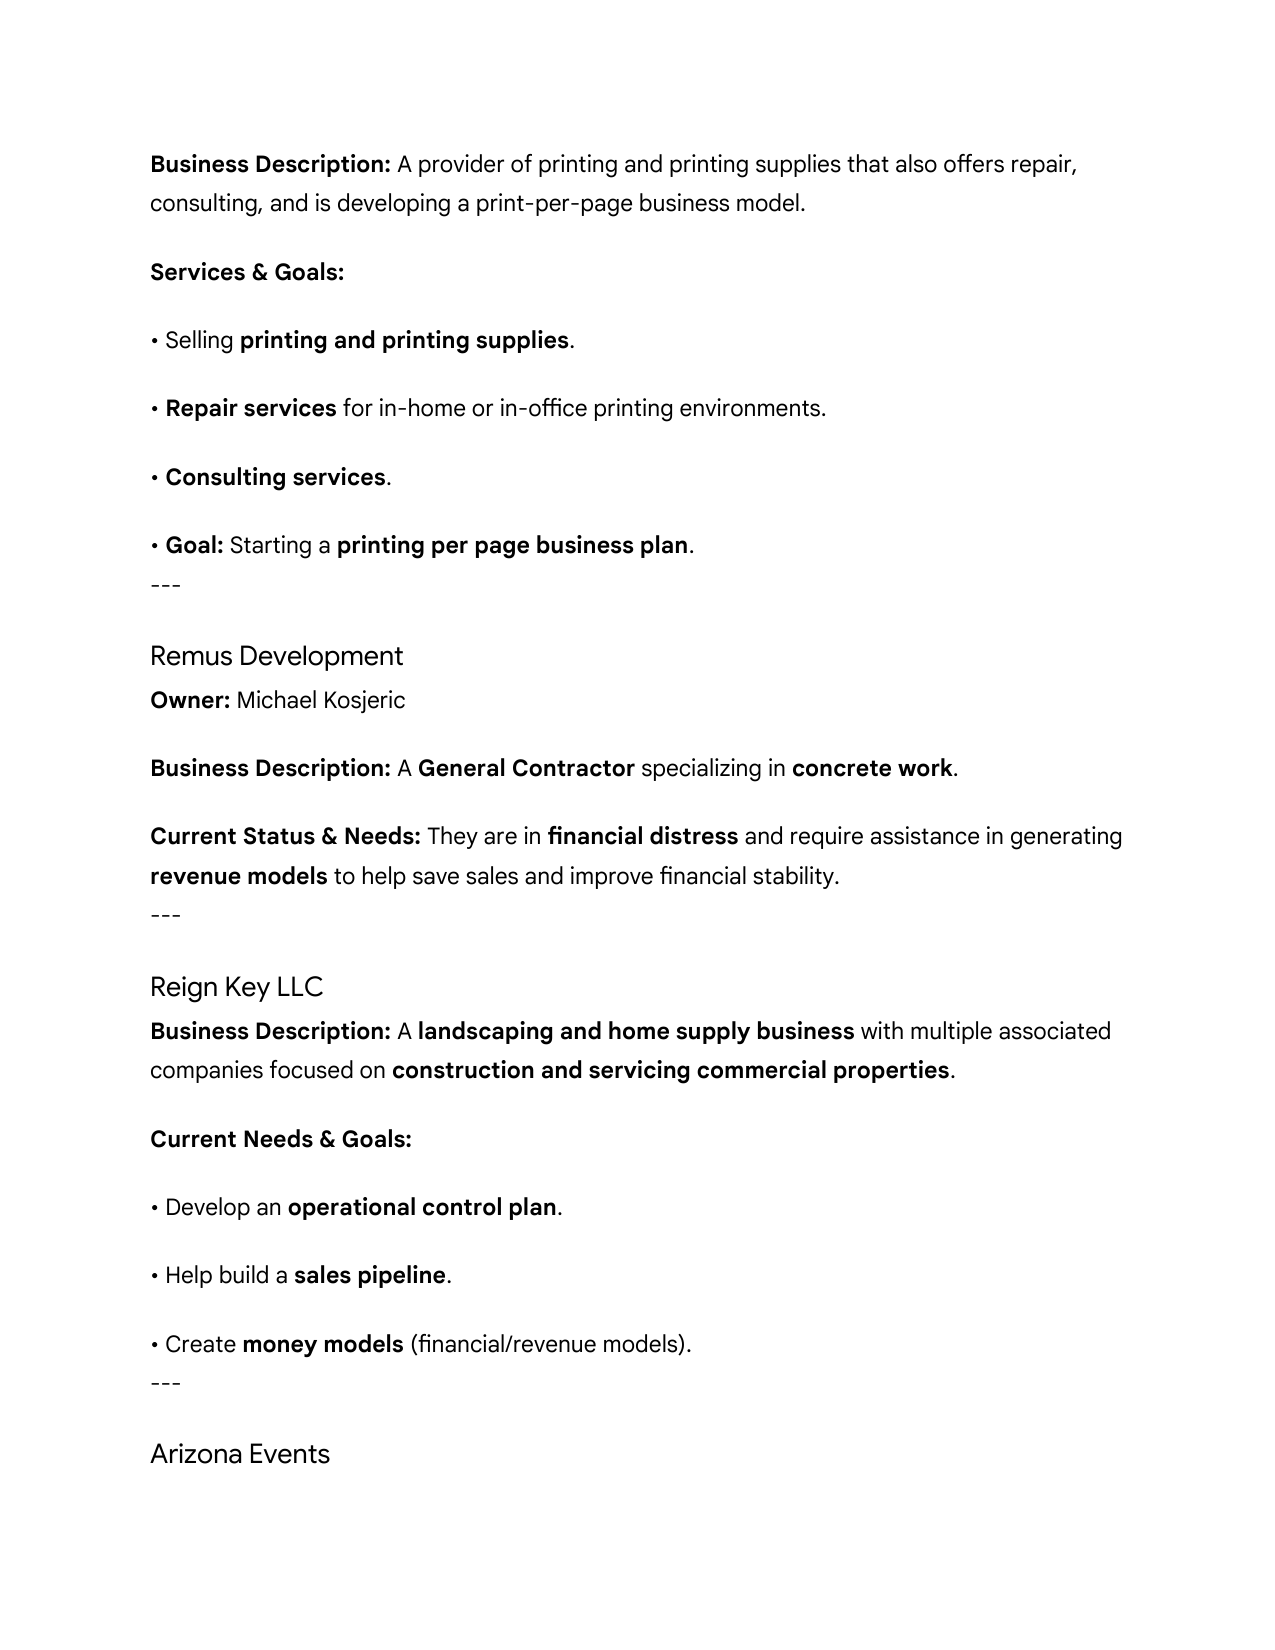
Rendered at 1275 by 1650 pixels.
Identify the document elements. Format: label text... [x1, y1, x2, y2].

text --- [150, 902, 1125, 931]
text Current Needs & Goals: [150, 1125, 1125, 1153]
subtitle Arizona Events [150, 1438, 1125, 1472]
text • Create money models (financial/revenue models). [150, 1330, 1125, 1358]
text Current Status & Needs: They are in financial distress and require assistance in generating revenue models to help save sales and improve financial stability. [150, 823, 1125, 891]
text • Consulting services. [150, 463, 1125, 492]
text • Help build a sales pipeline. [150, 1261, 1125, 1290]
text • Goal: Starting a printing per page business plan. [150, 531, 1125, 560]
text Business Description: A provider of printing and printing supplies that also offers repair, consulting, and is developing a print-per-page business model. [150, 150, 1125, 218]
text Owner: Michael Kosjeric [150, 686, 1125, 715]
text Business Description: A General Contractor specializing in concrete work. [150, 754, 1125, 783]
text Services & Goals: [150, 258, 1125, 287]
subtitle Remus Development [150, 639, 1125, 673]
text • Selling printing and printing supplies. [150, 326, 1125, 355]
text Business Description: A landscaping and home supply business with multiple associated companies focused on construction and servicing commercial properties. [150, 1017, 1125, 1085]
text • Repair services for in-home or in-office printing environments. [150, 394, 1125, 423]
text • Develop an operational control plan. [150, 1193, 1125, 1222]
text --- [150, 571, 1125, 599]
text --- [150, 1369, 1125, 1398]
subtitle Reign Key LLC [150, 970, 1125, 1004]
